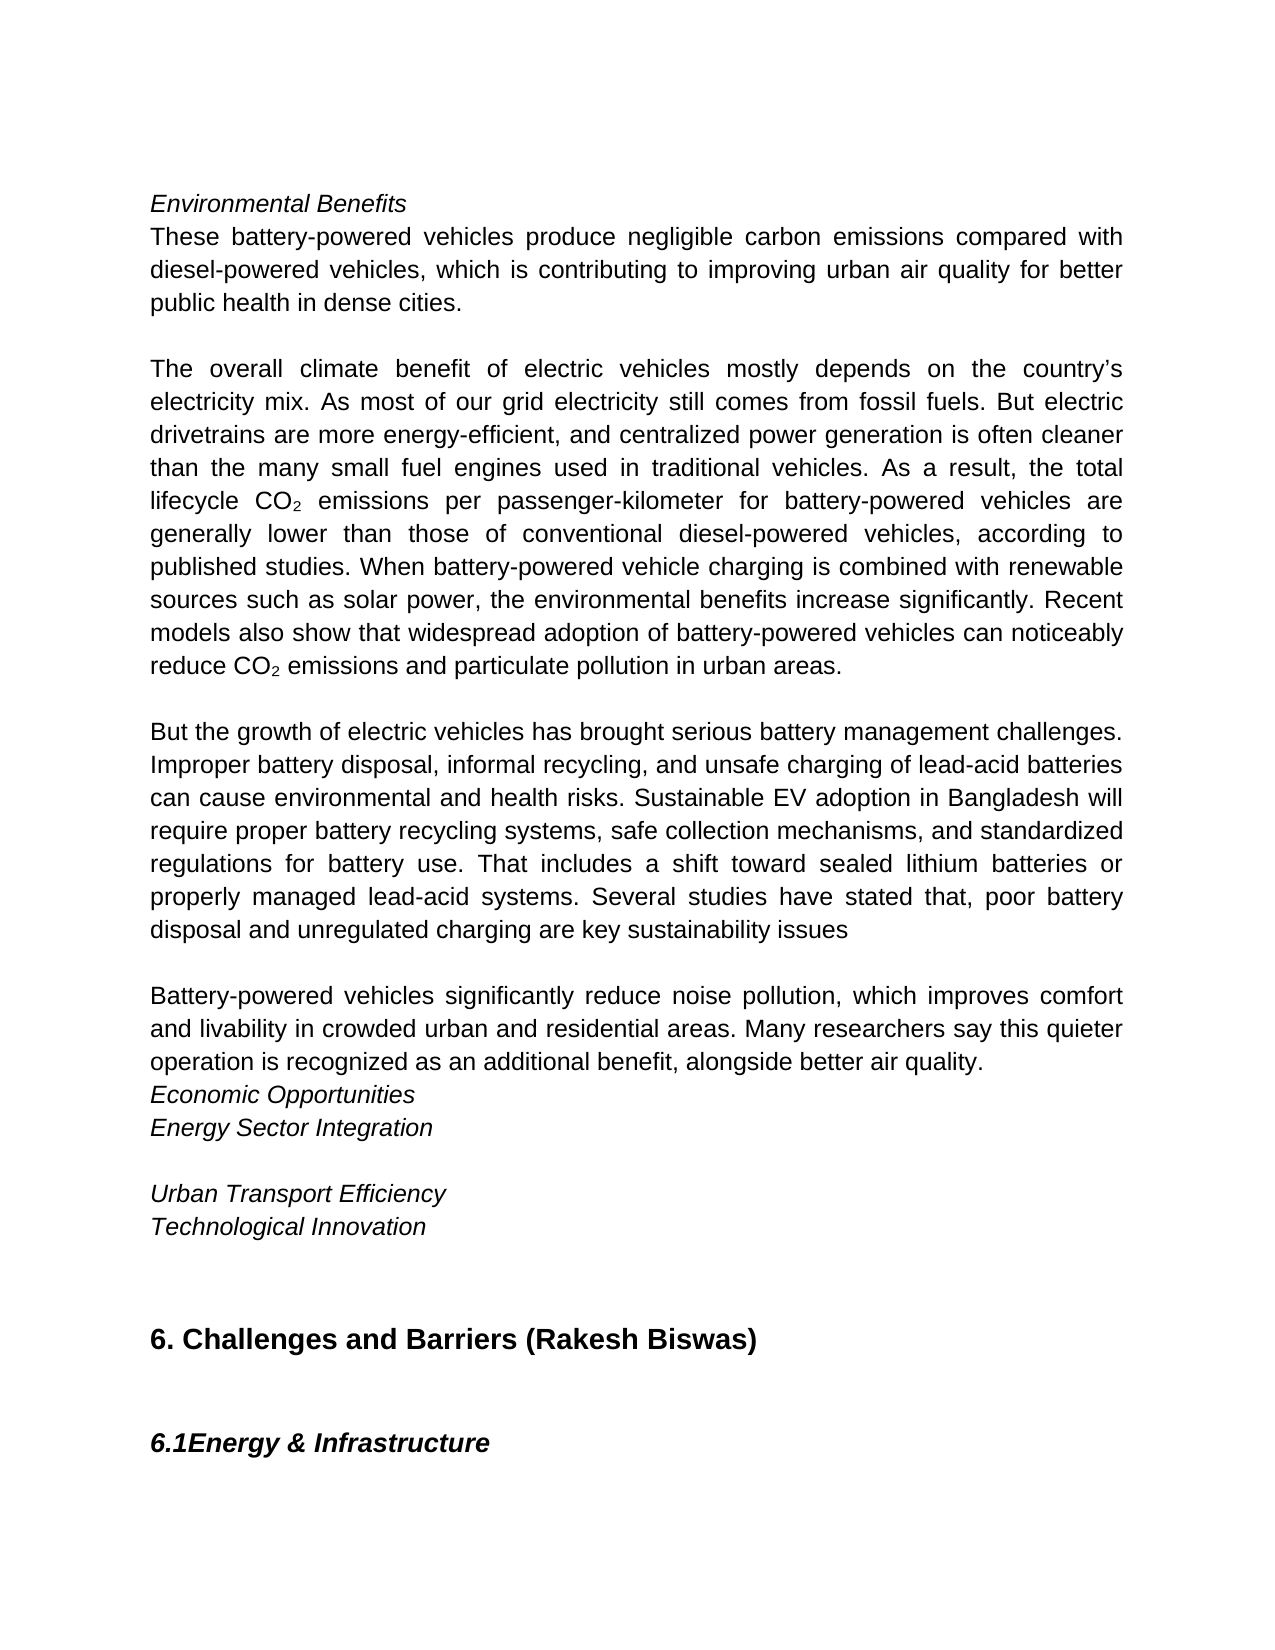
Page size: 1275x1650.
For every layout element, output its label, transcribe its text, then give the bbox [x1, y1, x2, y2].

text Environmental Benefits [150, 188, 1125, 217]
text 6. Challenges and Barriers (Rakesh Biswas) [150, 1322, 1125, 1356]
text But the growth of electric vehicles has brought serious battery management challenges. Improper battery disposal, informal recycling, and unsafe charging of lead-acid batteries can cause environmental and health risks. Sustainable EV adoption in Bangladesh will require proper battery recycling systems, safe collection mechanisms, and standardized regulations for battery use. That includes a shift toward sealed lithium batteries or properly managed lead-acid systems. Several studies have stated that, poor battery disposal and unregulated charging are key sustainability issues [150, 717, 1125, 944]
text Economic Opportunities [150, 1080, 1125, 1109]
text The overall climate benefit of electric vehicles mostly depends on the country’s electricity mix. As most of our grid electricity still comes from fossil fuels. But electric drivetrains are more energy-efficient, and centralized power generation is often cleaner than the many small fuel engines used in traditional vehicles. As a result, the total lifecycle CO₂ emissions per passenger-kilometer for battery-powered vehicles are generally lower than those of conventional diesel-powered vehicles, according to published studies. When battery-powered vehicle charging is combined with renewable sources such as solar power, the environmental benefits increase significantly. Recent models also show that widespread adoption of battery-powered vehicles can noticeably reduce CO₂ emissions and particulate pollution in urban areas. [150, 354, 1125, 679]
text These battery-powered vehicles produce negligible carbon emissions compared with diesel-powered vehicles, which is contributing to improving urban air quality for better public health in dense cities. [150, 222, 1125, 316]
text 6.1Energy & Infrastructure [150, 1427, 1125, 1458]
text Urban Transport Efficiency [150, 1179, 1125, 1208]
text Battery-powered vehicles significantly reduce noise pollution, which improves comfort and livability in crowded urban and residential areas. Many researchers say this quieter operation is recognized as an additional benefit, alongside better air quality. [150, 981, 1125, 1076]
text Technological Innovation [150, 1212, 1125, 1241]
text Energy Sector Integration [150, 1113, 1125, 1142]
